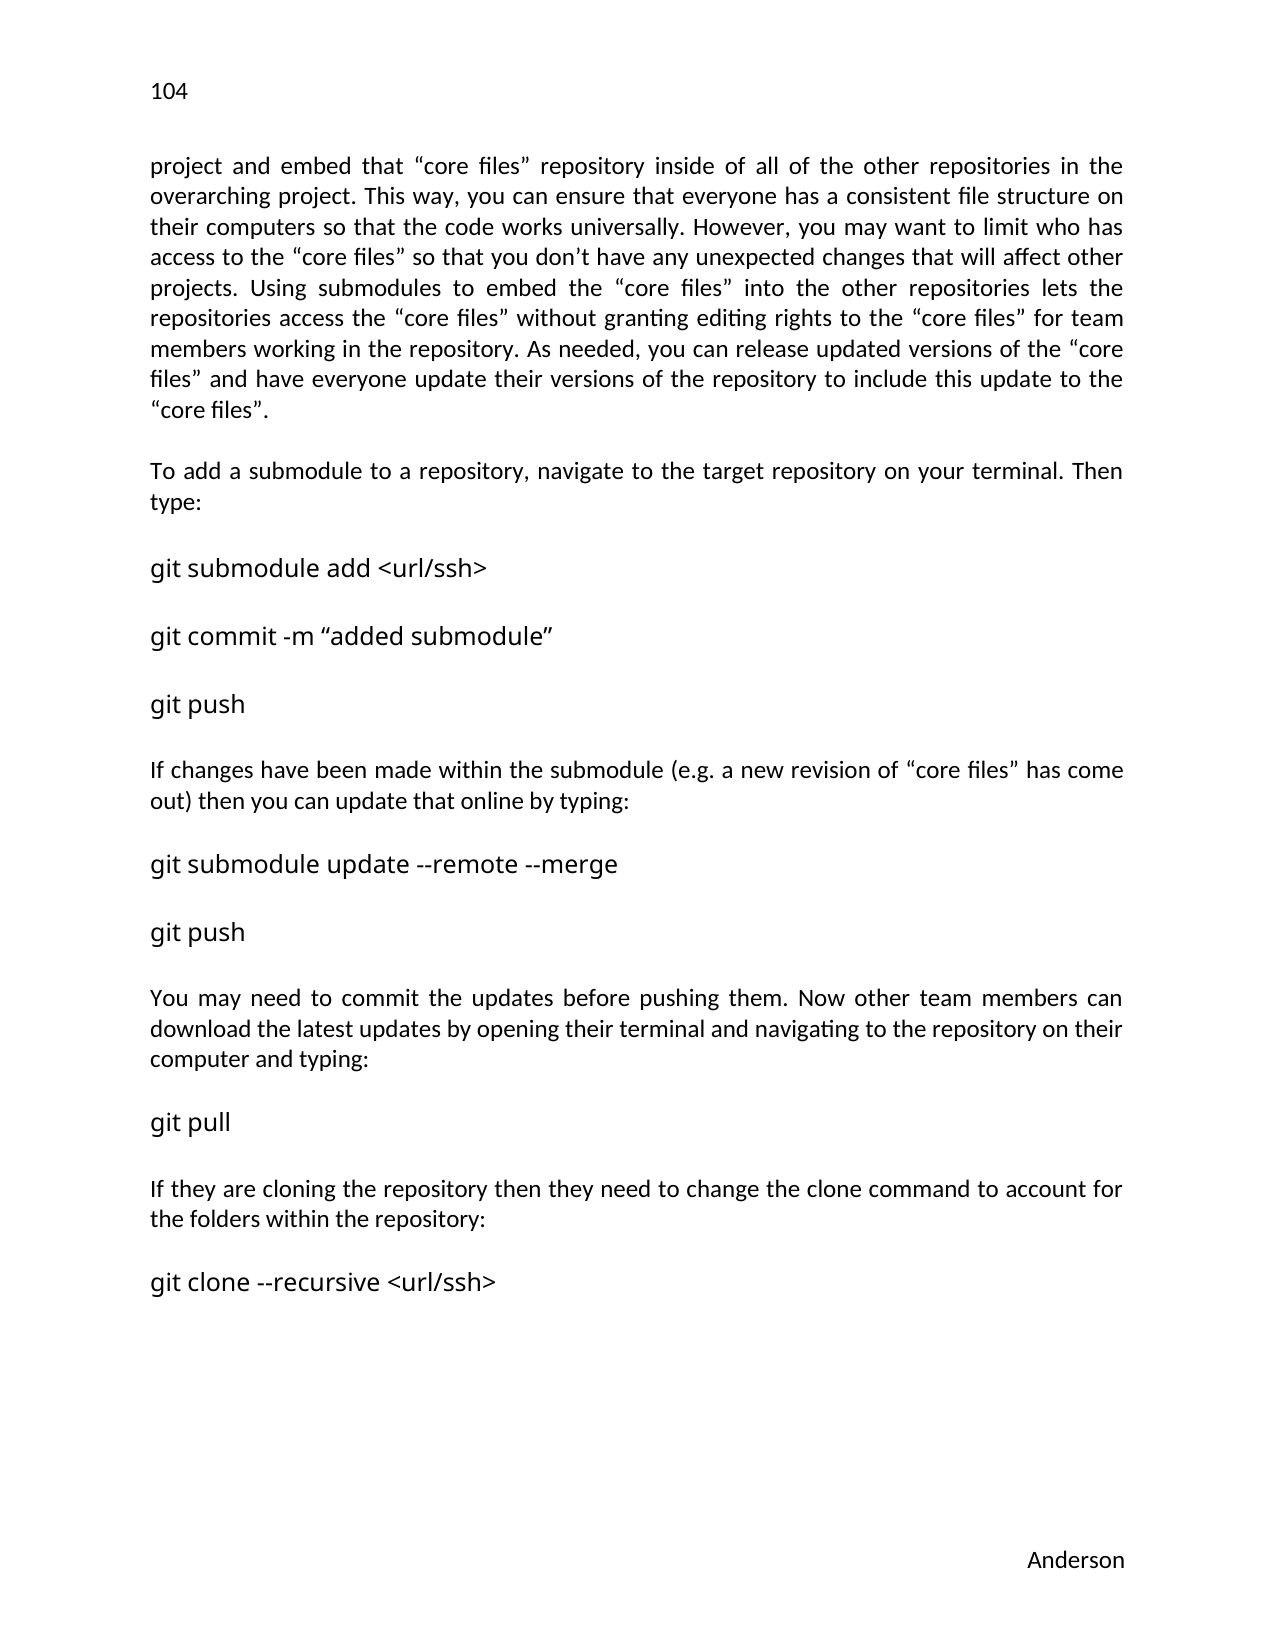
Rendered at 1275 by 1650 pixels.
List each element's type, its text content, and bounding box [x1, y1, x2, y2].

text You may need to commit the updates before pushing them. Now other team members can download the latest updates by opening their terminal and navigating to the repository on their computer and typing: [150, 982, 1125, 1074]
text git clone --recursive <url/ssh> [150, 1264, 1125, 1298]
text git submodule add <url/ssh> [150, 550, 1125, 584]
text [150, 150, 1125, 425]
text If they are cloning the repository then they need to change the clone command to account for the folders within the repository: [150, 1173, 1125, 1234]
text git pull [150, 1104, 1125, 1139]
text git push [150, 687, 1125, 721]
text To add a submodule to a repository, navigate to the target repository on your terminal. Then type: [150, 455, 1125, 516]
text git push [150, 914, 1125, 948]
text If changes have been made within the submodule (e.g. a new revision of “core files” has come out) then you can update that online by typing: [150, 755, 1125, 816]
text git commit -m “added submodule” [150, 618, 1125, 652]
text git submodule update --remote --merge [150, 846, 1125, 880]
